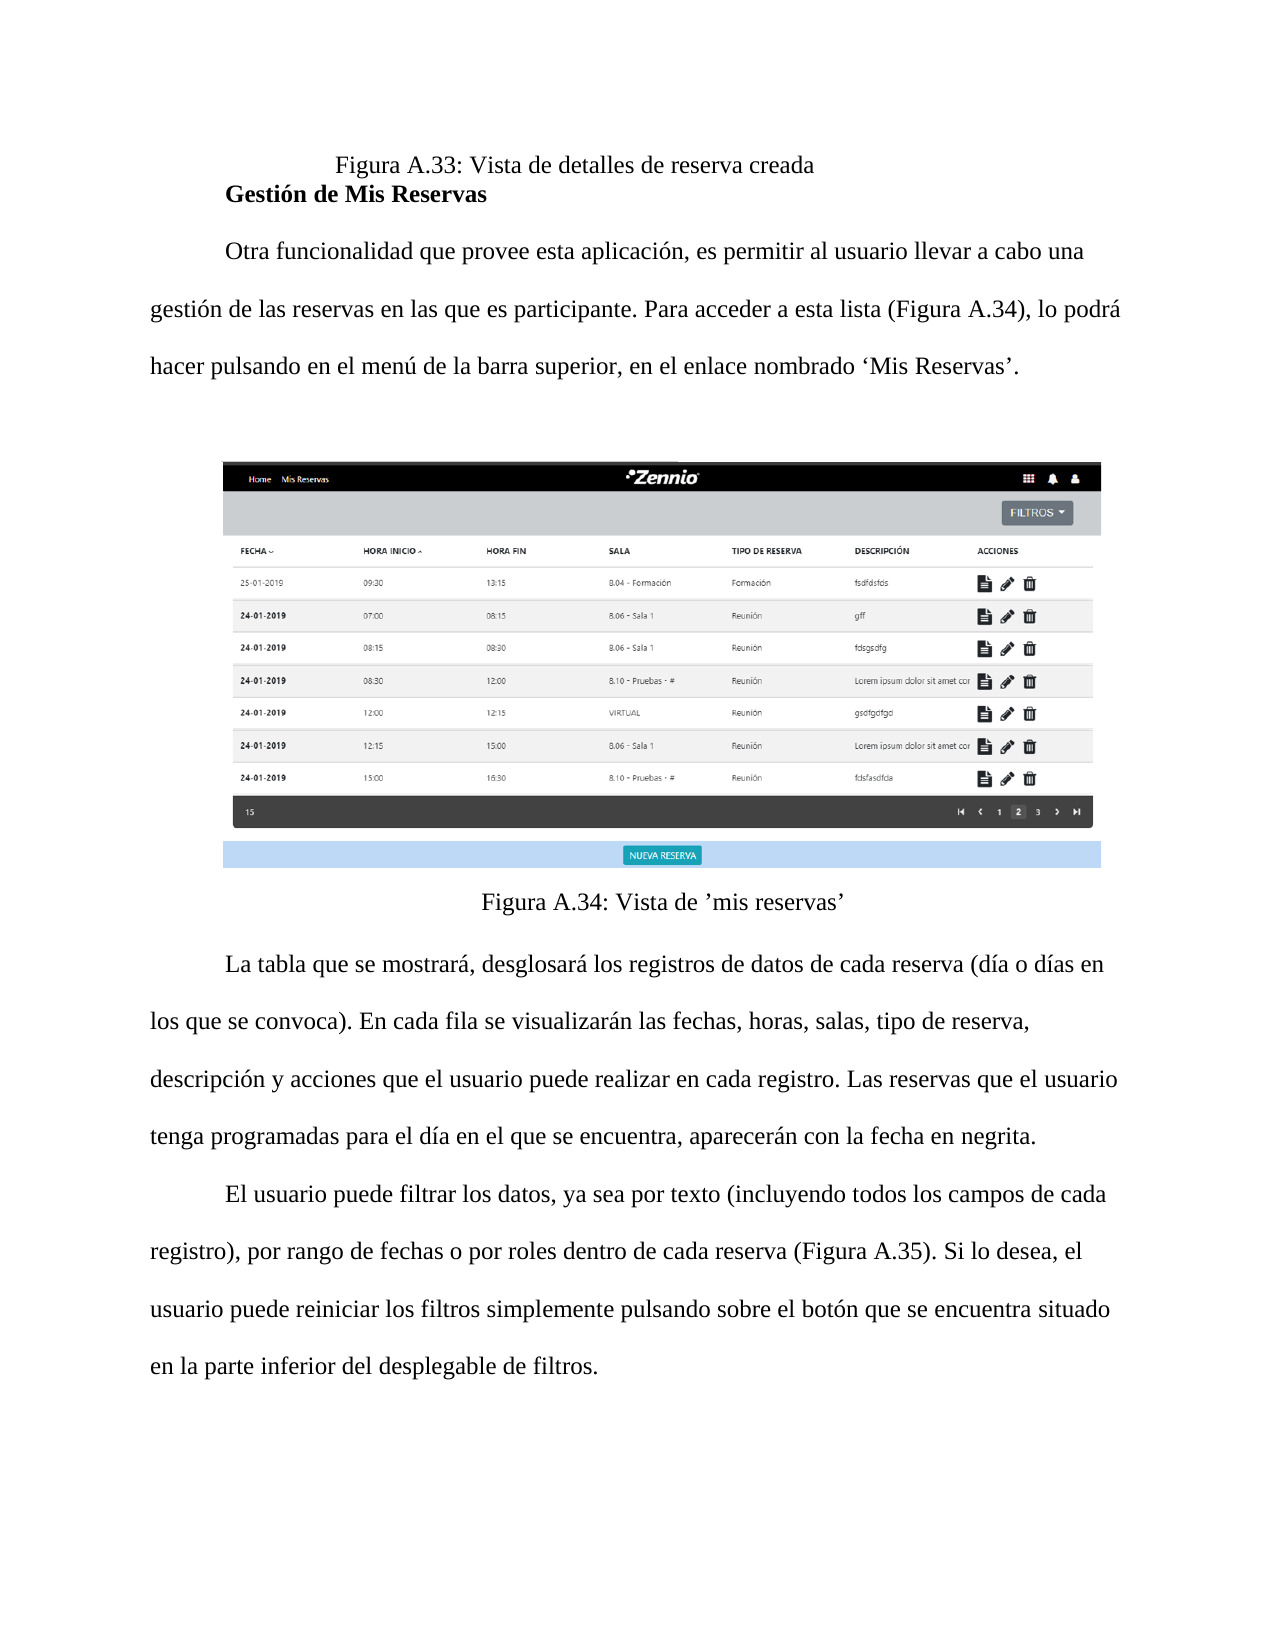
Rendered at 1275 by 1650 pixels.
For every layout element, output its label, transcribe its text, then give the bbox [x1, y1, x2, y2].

list El usuario puede filtrar los datos, ya sea por texto (incluyendo todos los campos de cada registro), por rango de fechas o por roles dentro de cada reserva (Figura A.35). Si lo desea, el usuario puede reiniciar los filtros simplemente pulsando sobre el botón que se encuentra situado en la parte inferior del desplegable de filtros. [150, 1179, 1125, 1380]
list Otra funcionalidad que provee esta aplicación, es permitir al usuario llevar a cabo una gestión de las reservas en las que es participante. Para acceder a esta lista (Figura A.34), lo podrá hacer pulsando en el menú de la barra superior, en el enlace nombrado ‘Mis Reservas’. [150, 236, 1125, 380]
list Gestión de Mis Reservas [150, 179, 1125, 207]
list La tabla que se mostrará, desglosará los registros de datos de cada reserva (día o días en los que se convoca). En cada fila se visualizarán las fechas, horas, salas, tipo de reserva, descripción y acciones que el usuario puede realizar en cada registro. Las reservas que el usuario tenga programadas para el día en el que se encuentra, aparecerán con la fecha en negrita. [150, 949, 1125, 1150]
text Figura A.33: Vista de detalles de reserva creada [222, 150, 927, 179]
picture [221, 461, 1102, 868]
text Figura A.34: Vista de ’mis reservas’ [276, 887, 1050, 915]
